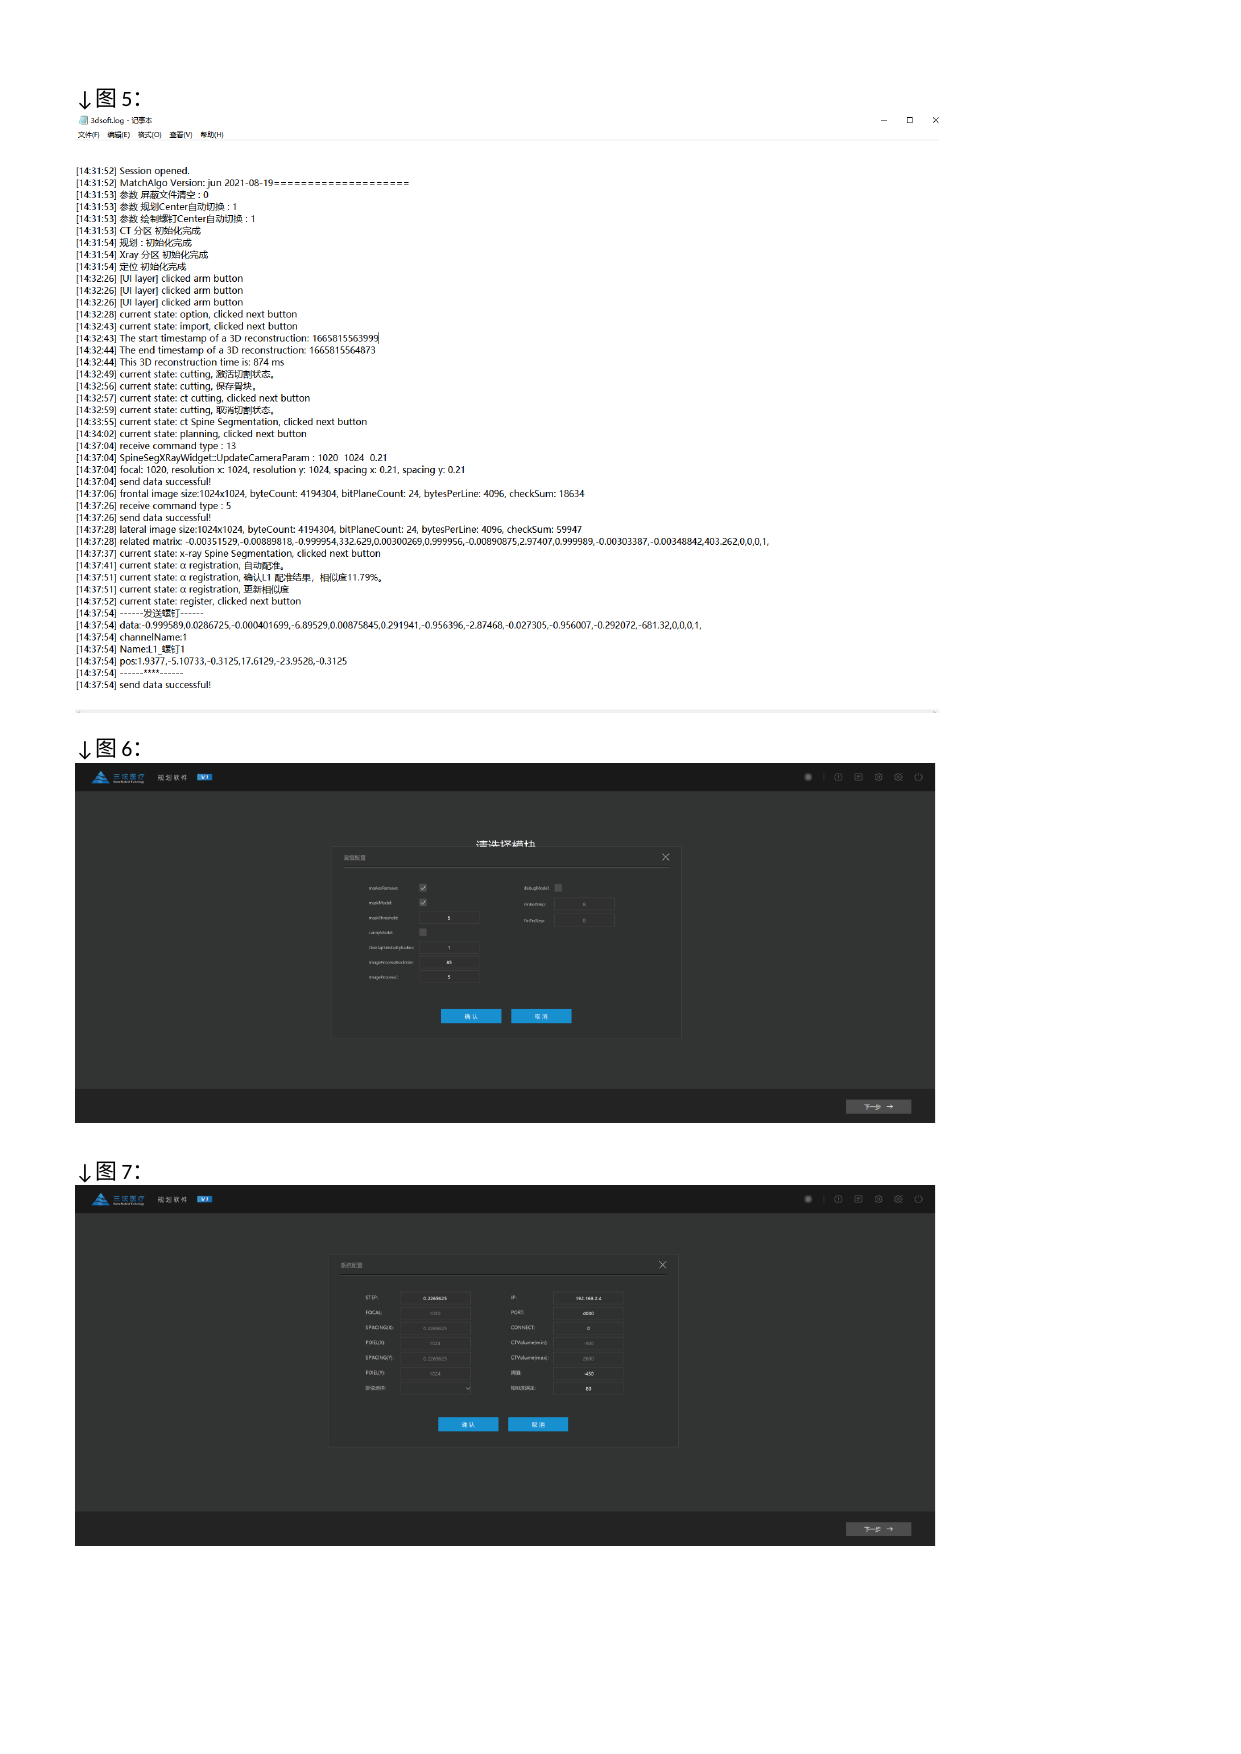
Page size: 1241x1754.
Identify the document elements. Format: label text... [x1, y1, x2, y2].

text ↓图7： [75, 1153, 1165, 1186]
text ↓图5： [75, 81, 1165, 113]
text ↓图6： [75, 731, 1165, 763]
picture [75, 113, 939, 713]
picture [75, 1185, 936, 1546]
picture [75, 763, 936, 1123]
